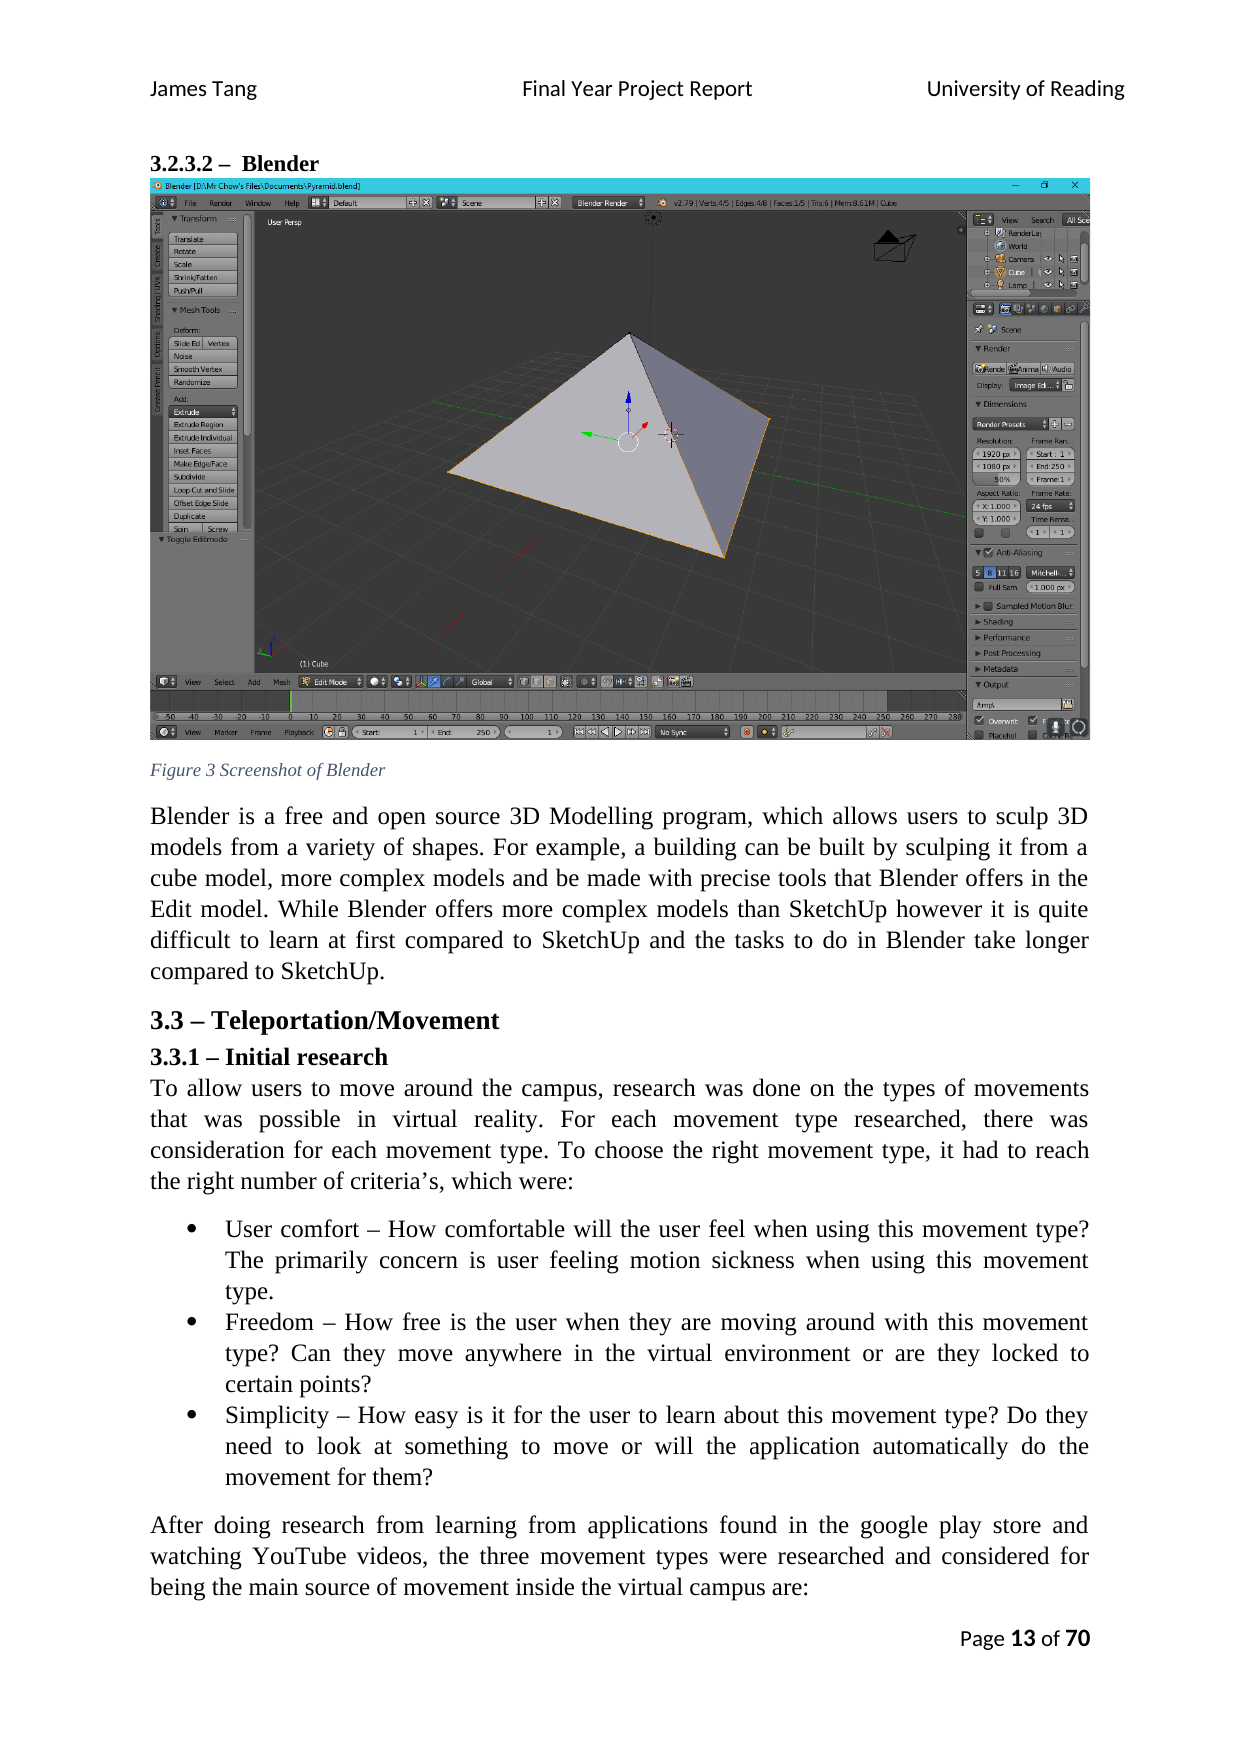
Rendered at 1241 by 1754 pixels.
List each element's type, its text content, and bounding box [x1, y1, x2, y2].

text Blender is a free and open source 3D Modelling program, which allows users to sculp 3D models from a variety of shapes. For example, a building can be built by sculping it from a cube model, more complex models and be made with precise tools that Blender offers in the Edit model. While Blender offers more complex models than SketchUp however it is quite difficult to learn at first compared to SketchUp and the tasks to do in Blender take longer compared to SketchUp. [150, 801, 1090, 985]
list Freedom – How free is the user when they are moving around with this movement type? Can they move anywhere in the virtual environment or are they locked to certain points? [187, 1307, 1090, 1398]
text Figure 3 Screenshot of Blender [150, 759, 1090, 780]
picture [150, 178, 1091, 740]
text After doing research from learning from applications found in the google play store and watching YouTube videos, the three movement types were researched and considered for being the main source of movement inside the virtual campus are: [150, 1510, 1090, 1601]
list User comfort – How comfortable will the user feel when using this movement type? The primarily concern is user feeling motion sickness when using this movement type. [187, 1214, 1090, 1304]
subtitle 3.3.1 – Initial research [150, 1042, 1090, 1071]
subtitle 3.2.3.2 – Blender [150, 150, 1090, 176]
subtitle 3.3 – Teleportation/Movement [150, 1004, 1090, 1035]
text To allow users to move around the campus, research was done on the types of movements that was possible in virtual reality. For each movement type researched, there was consideration for each movement type. To choose the right movement type, it had to reach the right number of criteria’s, which were: [150, 1073, 1090, 1195]
list Simplicity – How easy is it for the user to learn about this movement type? Do they need to look at something to move or will the application automatically do the movement for them? [187, 1400, 1090, 1491]
